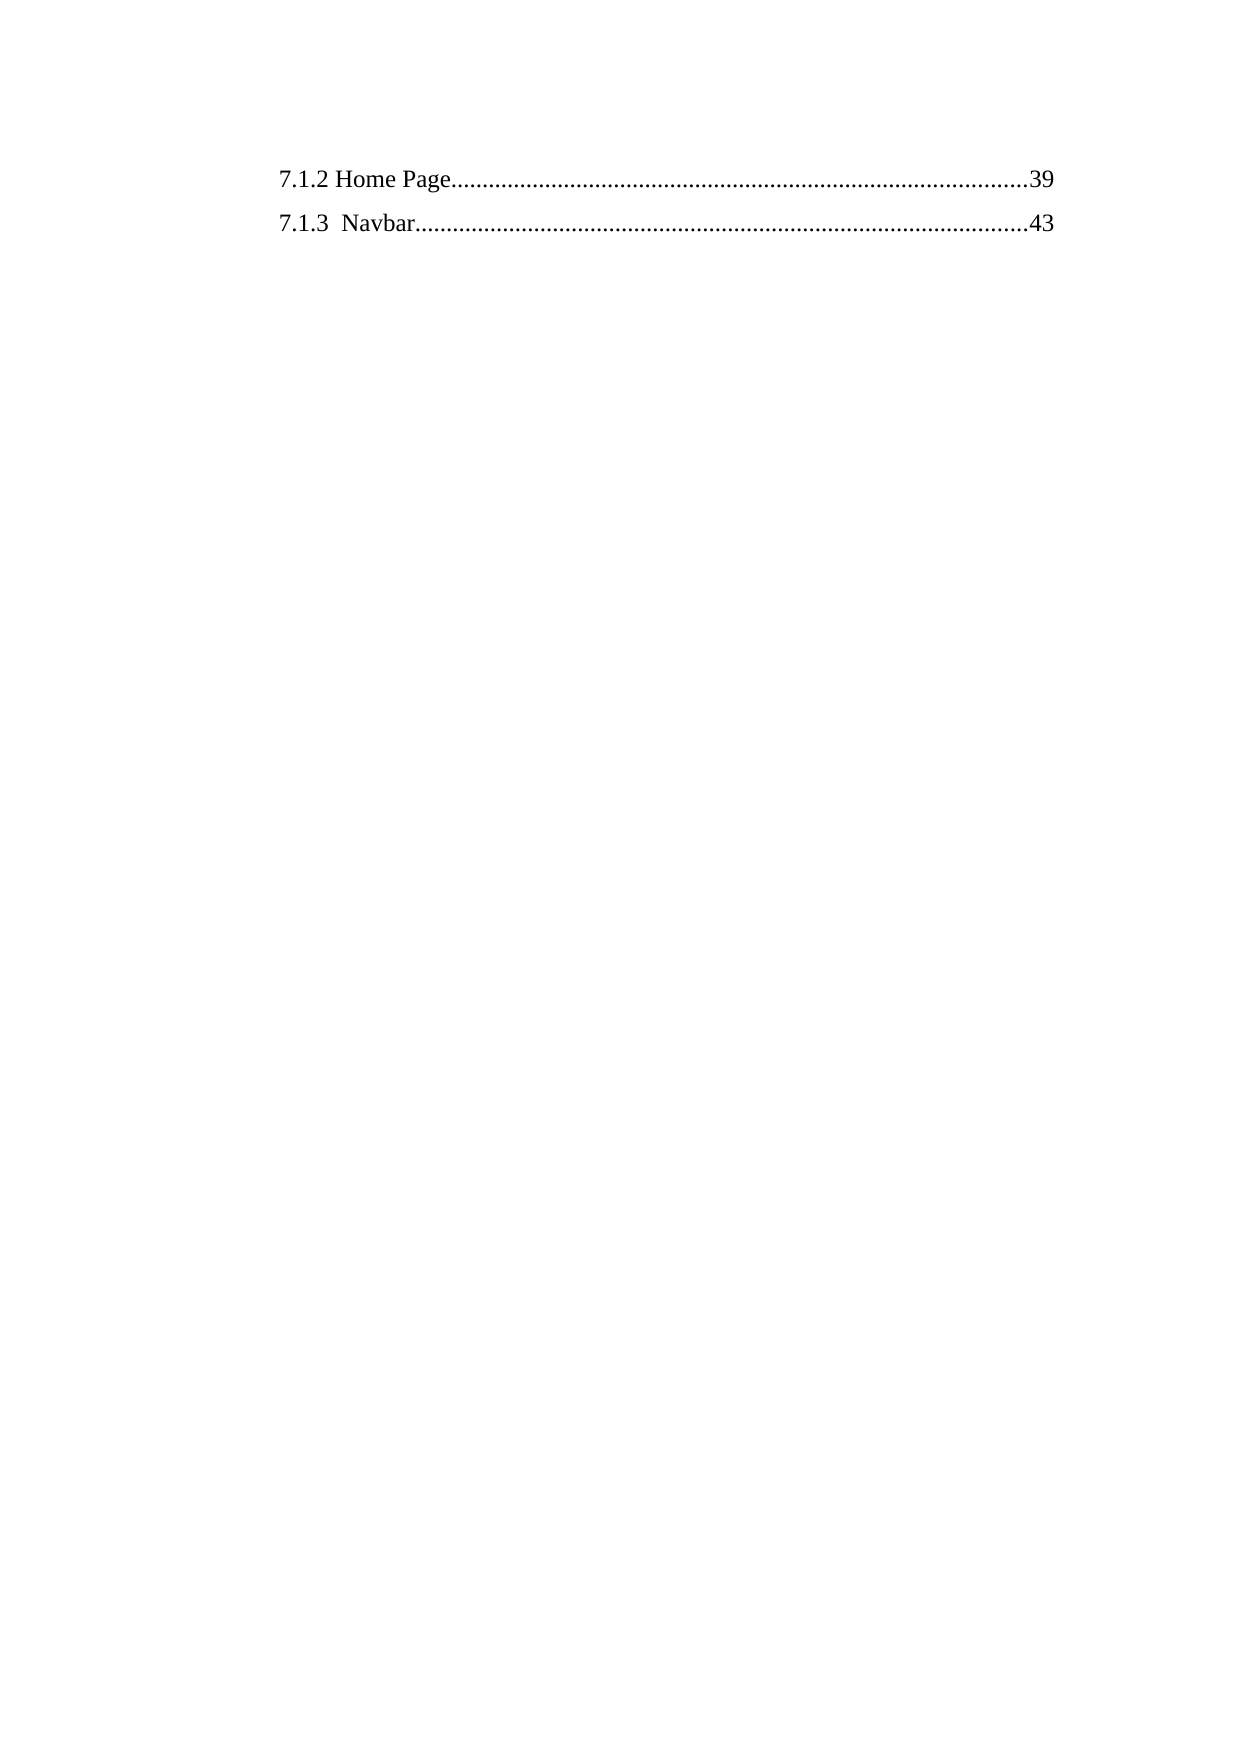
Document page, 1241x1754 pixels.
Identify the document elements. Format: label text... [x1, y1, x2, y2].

text 7.1.3 Navbar 43 [279, 208, 1121, 236]
text 7.1.2 Home Page 39 [279, 164, 1121, 193]
